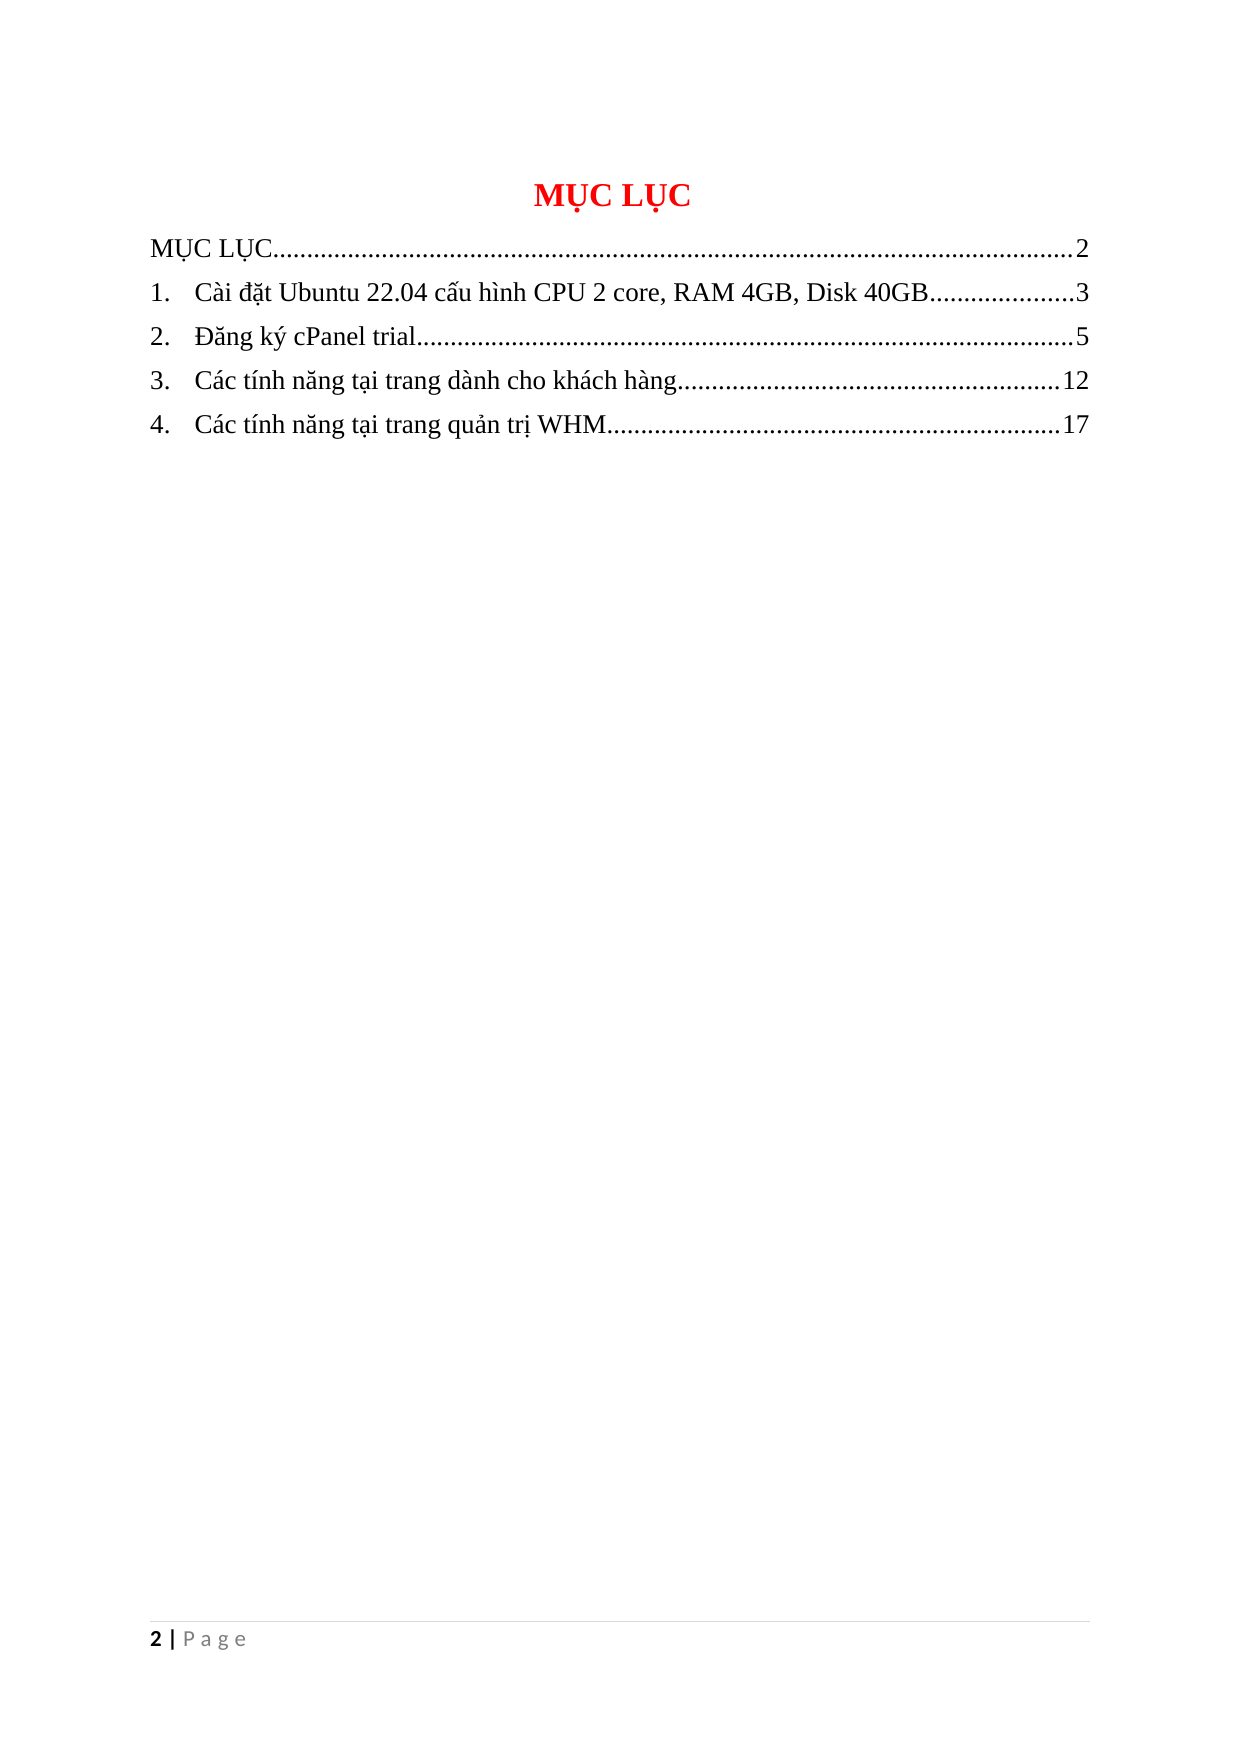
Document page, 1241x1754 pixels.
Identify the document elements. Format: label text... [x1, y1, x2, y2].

text MỤC LỤC [135, 175, 1090, 213]
